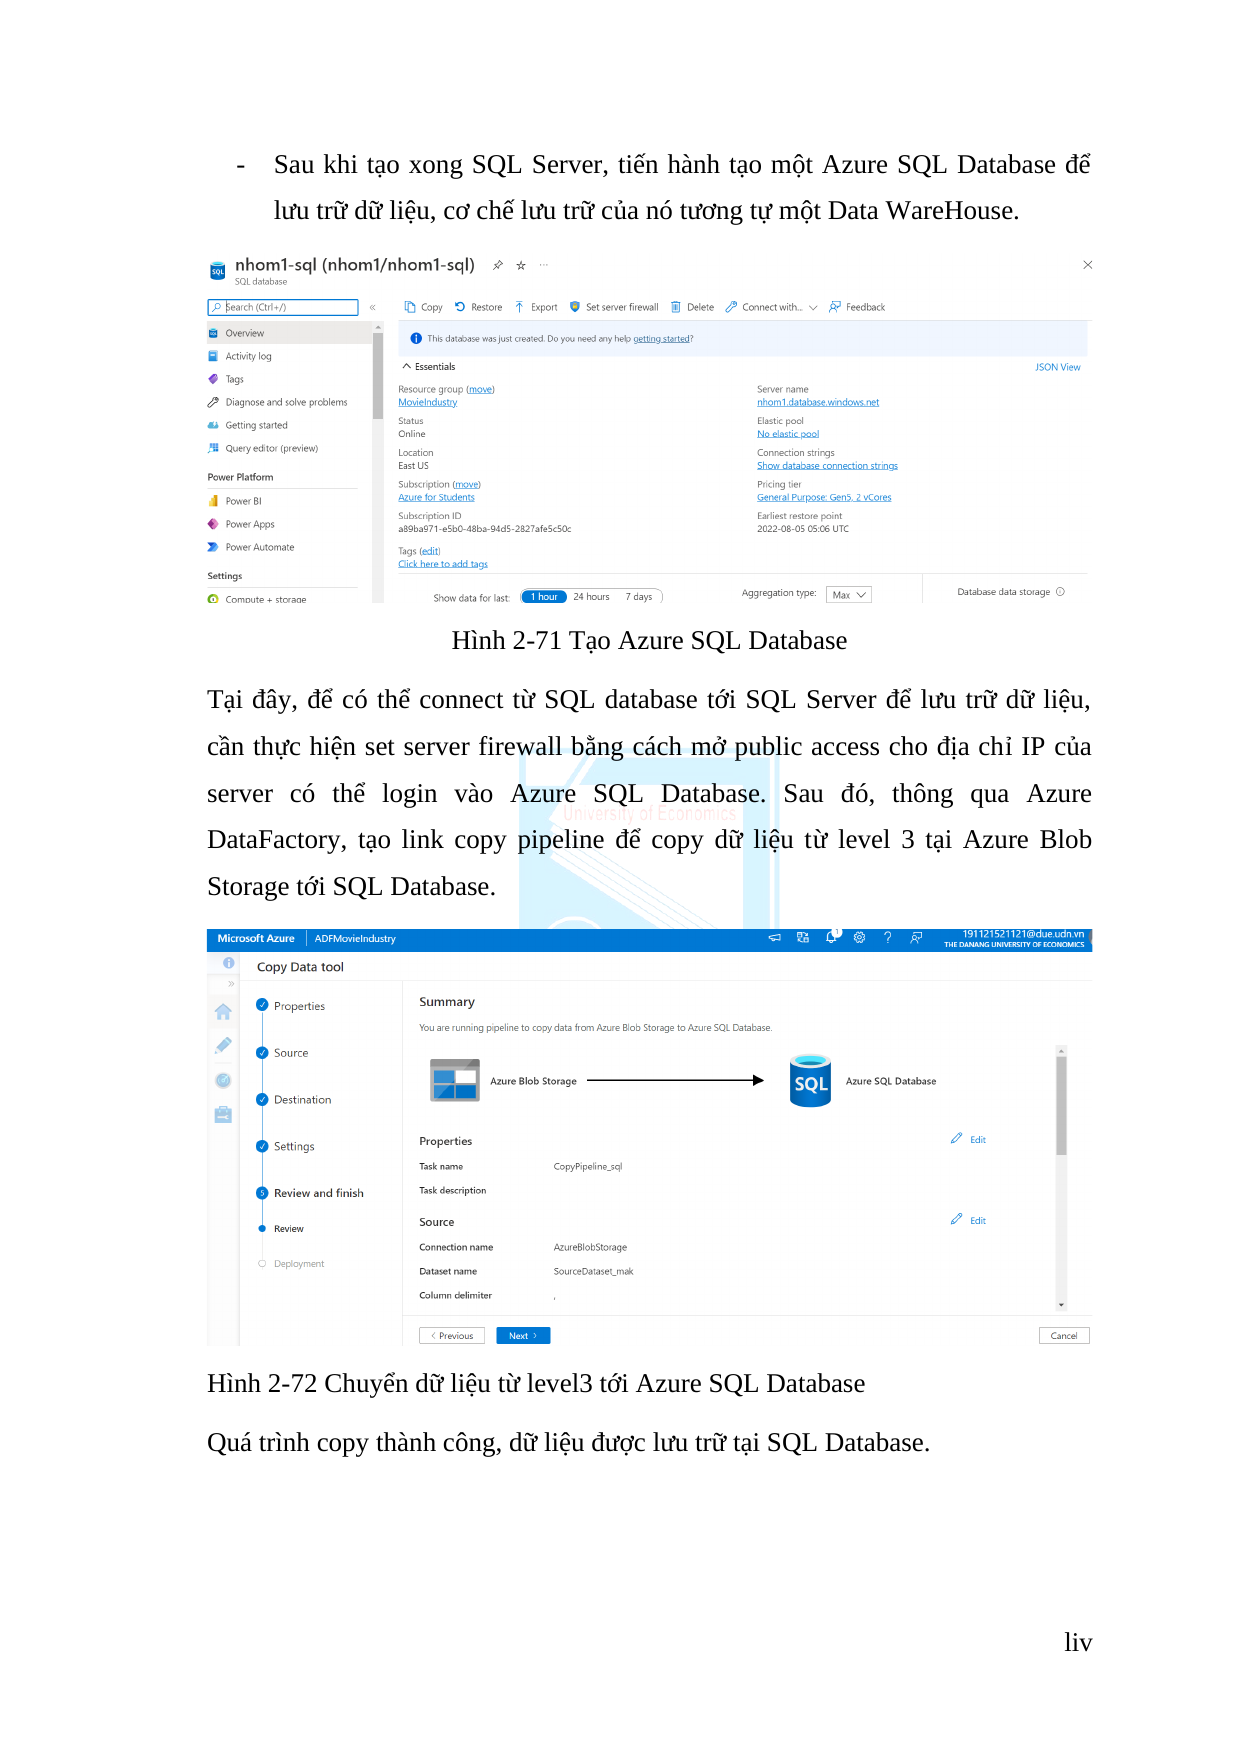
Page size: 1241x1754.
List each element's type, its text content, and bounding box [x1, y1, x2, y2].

text Hình 2-71 Tạo Azure SQL Database [207, 624, 1092, 656]
text Quá trình copy thành công, dữ liệu được lưu trữ tại SQL Database. [207, 1427, 1092, 1458]
picture [206, 253, 1093, 603]
text Sau khi tạo xong SQL Server, tiến hành tạo một Azure SQL Database để lưu trữ dữ liệu, cơ chế lưu trữ của nó tương tự một Data WareHouse. [236, 148, 1092, 226]
picture [206, 929, 1093, 1346]
text Tại đây, để có thể connect từ SQL database tới SQL Server để lưu trữ dữ liệu, cần thực hiện set server firewall bằng cách mở public access cho địa chỉ IP của server có thể login vào Azure SQL Database. Sau đó, thông qua Azure DataFactory, tạo link copy pipeline để copy dữ liệu từ level 3 tại Azure Blob Storage tới SQL Database. [207, 683, 1092, 901]
text Hình 2-72 Chuyển dữ liệu từ level3 tới Azure SQL Database [207, 1367, 1092, 1398]
